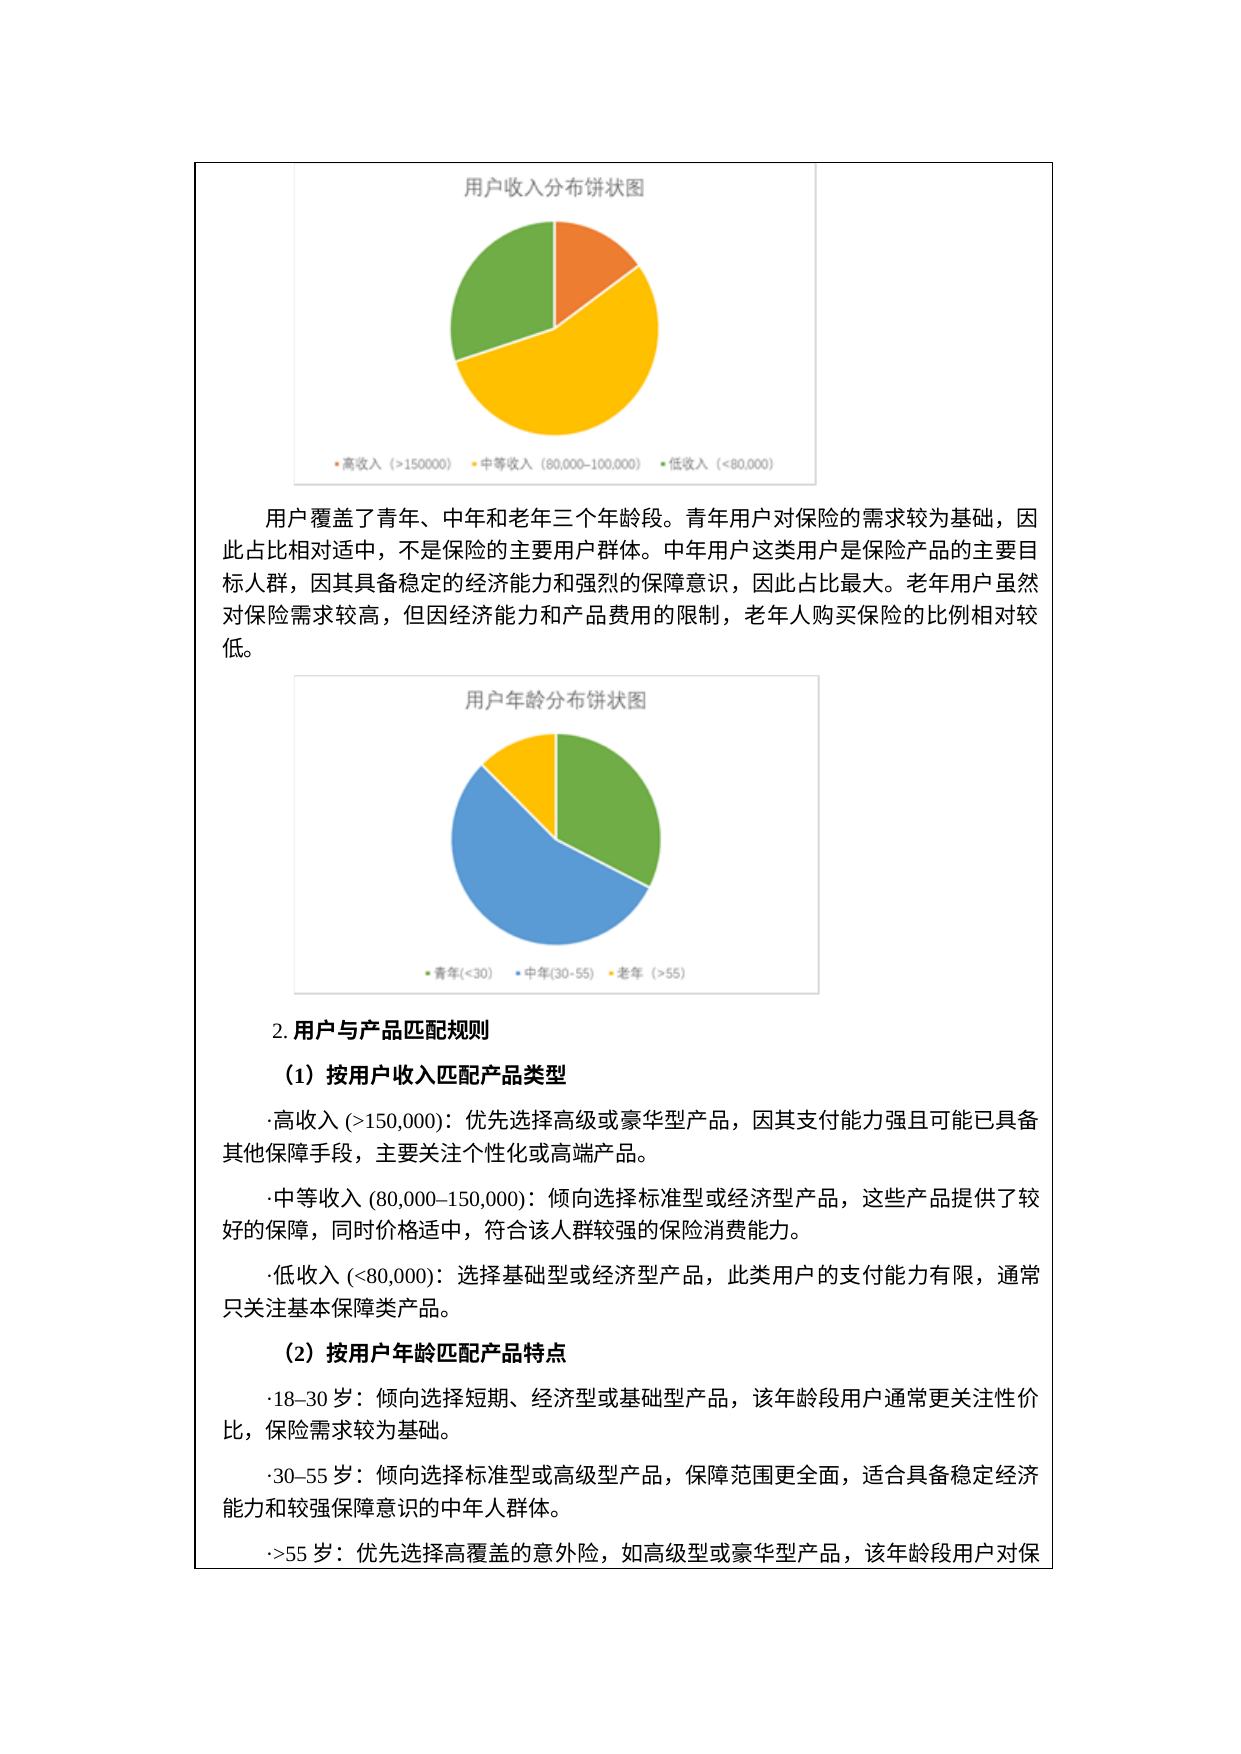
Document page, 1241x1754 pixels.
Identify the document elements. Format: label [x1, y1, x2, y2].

table_cell [196, 163, 1052, 1568]
picture [293, 163, 818, 487]
picture [293, 675, 821, 996]
